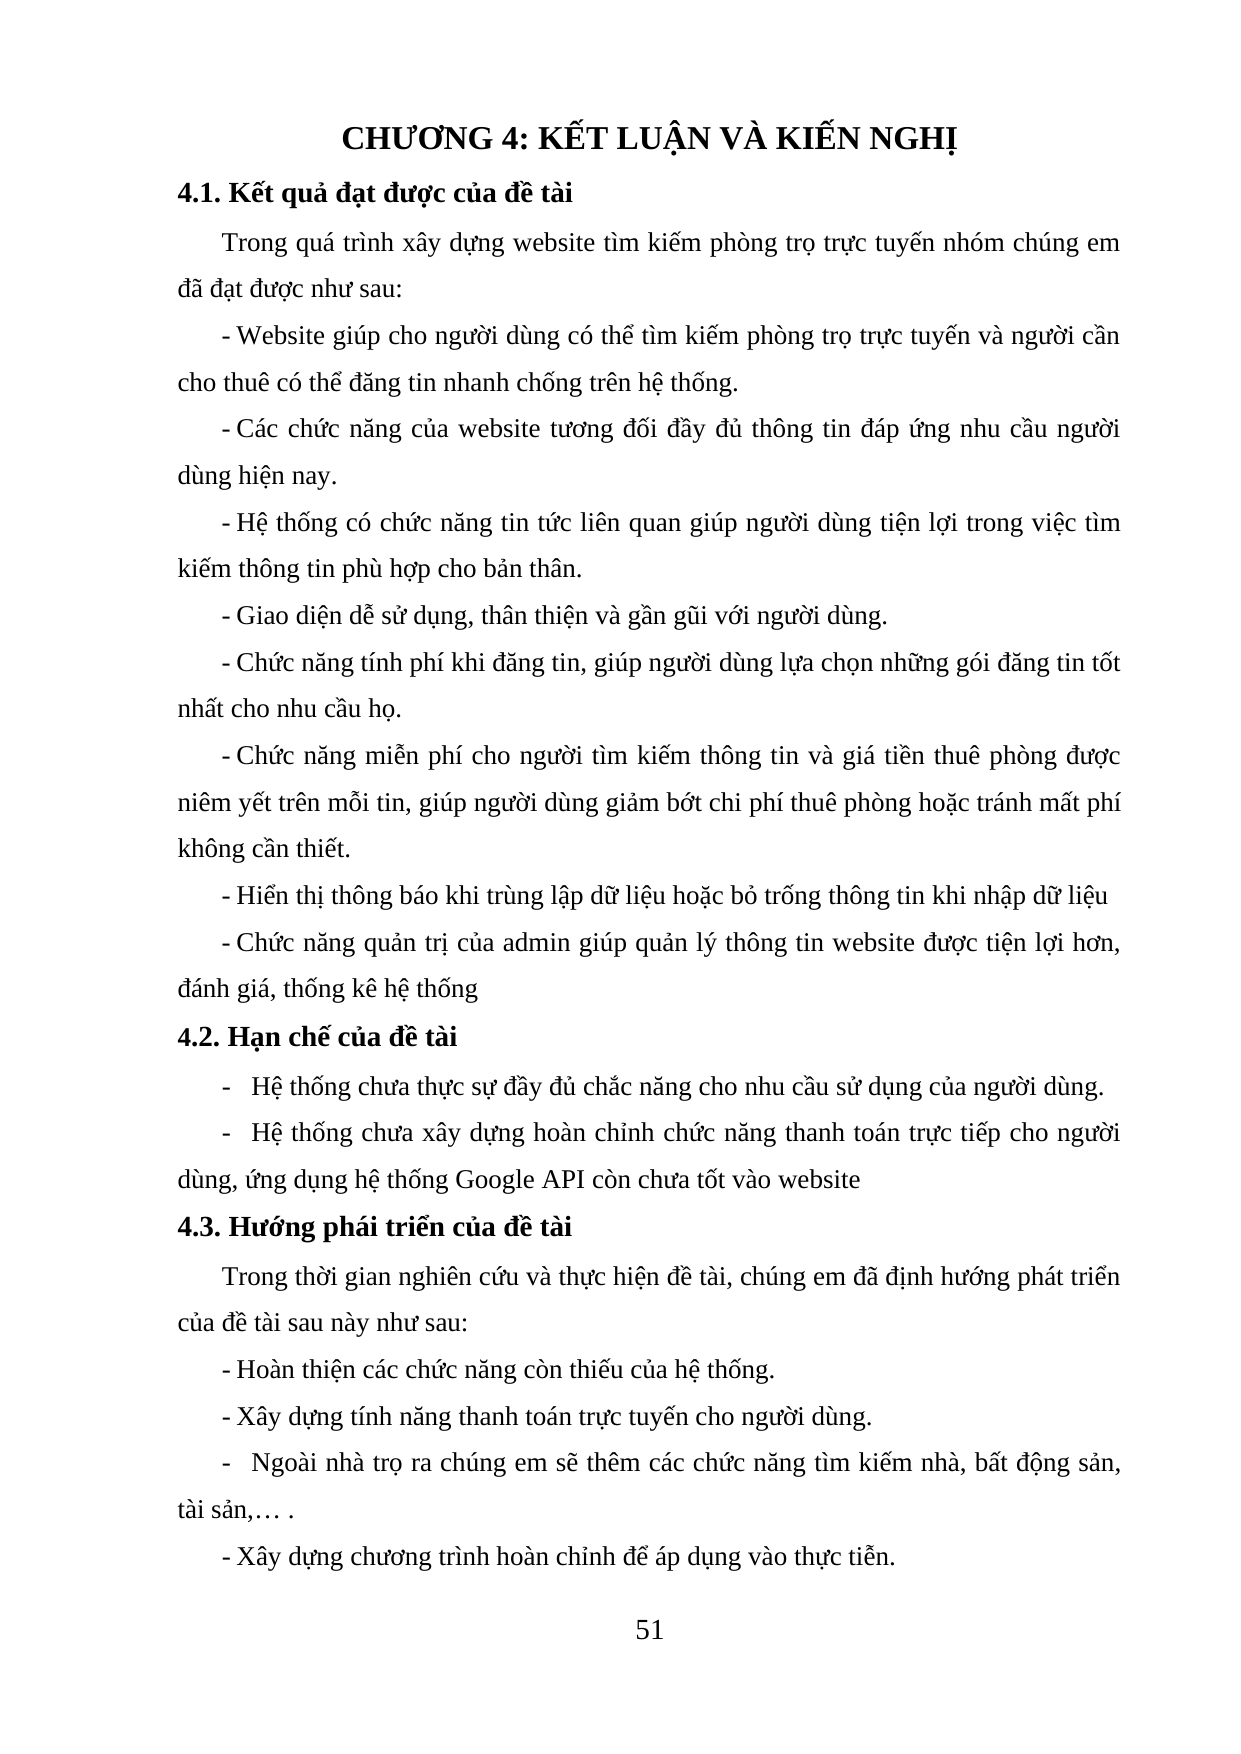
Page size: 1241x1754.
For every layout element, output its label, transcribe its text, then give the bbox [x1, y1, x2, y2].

list Chức năng tính phí khi đăng tin, giúp người dùng lựa chọn những gói đăng tin tốt nhất cho nhu cầu họ. [177, 646, 1122, 724]
list 4.1. Kết quả đạt được của đề tài [177, 176, 1122, 209]
list Xây dựng tính năng thanh toán trực tuyến cho người dùng. [222, 1400, 1122, 1431]
list Hệ thống có chức năng tin tức liên quan giúp người dùng tiện lợi trong việc tìm kiếm thông tin phù hợp cho bản thân. [177, 506, 1122, 584]
list Giao diện dễ sử dụng, thân thiện và gần gũi với người dùng. [177, 599, 1122, 630]
list Chức năng quản trị của admin giúp quản lý thông tin website được tiện lợi hơn, đánh giá, thống kê hệ thống [177, 926, 1122, 1004]
list Website giúp cho người dùng có thể tìm kiếm phòng trọ trực tuyến và người cần cho thuê có thể đăng tin nhanh chống trên hệ thống. [177, 319, 1122, 397]
list Hiển thị thông báo khi trùng lập dữ liệu hoặc bỏ trống thông tin khi nhập dữ liệu [177, 879, 1122, 910]
list 4.2. Hạn chế của đề tài [177, 1019, 1122, 1053]
list Hệ thống chưa thực sự đầy đủ chắc năng cho nhu cầu sử dụng của người dùng. [177, 1069, 1122, 1101]
list Chức năng miễn phí cho người tìm kiếm thông tin và giá tiền thuê phòng được niêm yết trên mỗi tin, giúp người dùng giảm bớt chi phí thuê phòng hoặc tránh mất phí không cần thiết. [177, 739, 1122, 864]
list Trong thời gian nghiên cứu và thực hiện đề tài, chúng em đã định hướng phát triển của đề tài sau này như sau: [177, 1260, 1122, 1338]
list Ngoài nhà trọ ra chúng em sẽ thêm các chức năng tìm kiếm nhà, bất động sản, tài sản,… . [177, 1447, 1122, 1524]
list 4.3. Hướng phái triển của đề tài [177, 1209, 1122, 1243]
list Xây dựng chương trình hoàn chỉnh để áp dụng vào thực tiễn. [222, 1540, 1122, 1571]
list Trong quá trình xây dựng website tìm kiếm phòng trọ trực tuyến nhóm chúng em đã đạt được như sau: [177, 226, 1122, 304]
list CHƯƠNG 4: KẾT LUẬN VÀ KIẾN NGHỊ [177, 118, 1122, 156]
list Hoàn thiện các chức năng còn thiếu của hệ thống. [222, 1353, 1122, 1384]
list Các chức năng của website tương đối đầy đủ thông tin đáp ứng nhu cầu người dùng hiện nay. [177, 413, 1122, 490]
list Hệ thống chưa xây dựng hoàn chỉnh chức năng thanh toán trực tiếp cho người dùng, ứng dụng hệ thống Google API còn chưa tốt vào website [177, 1116, 1122, 1194]
